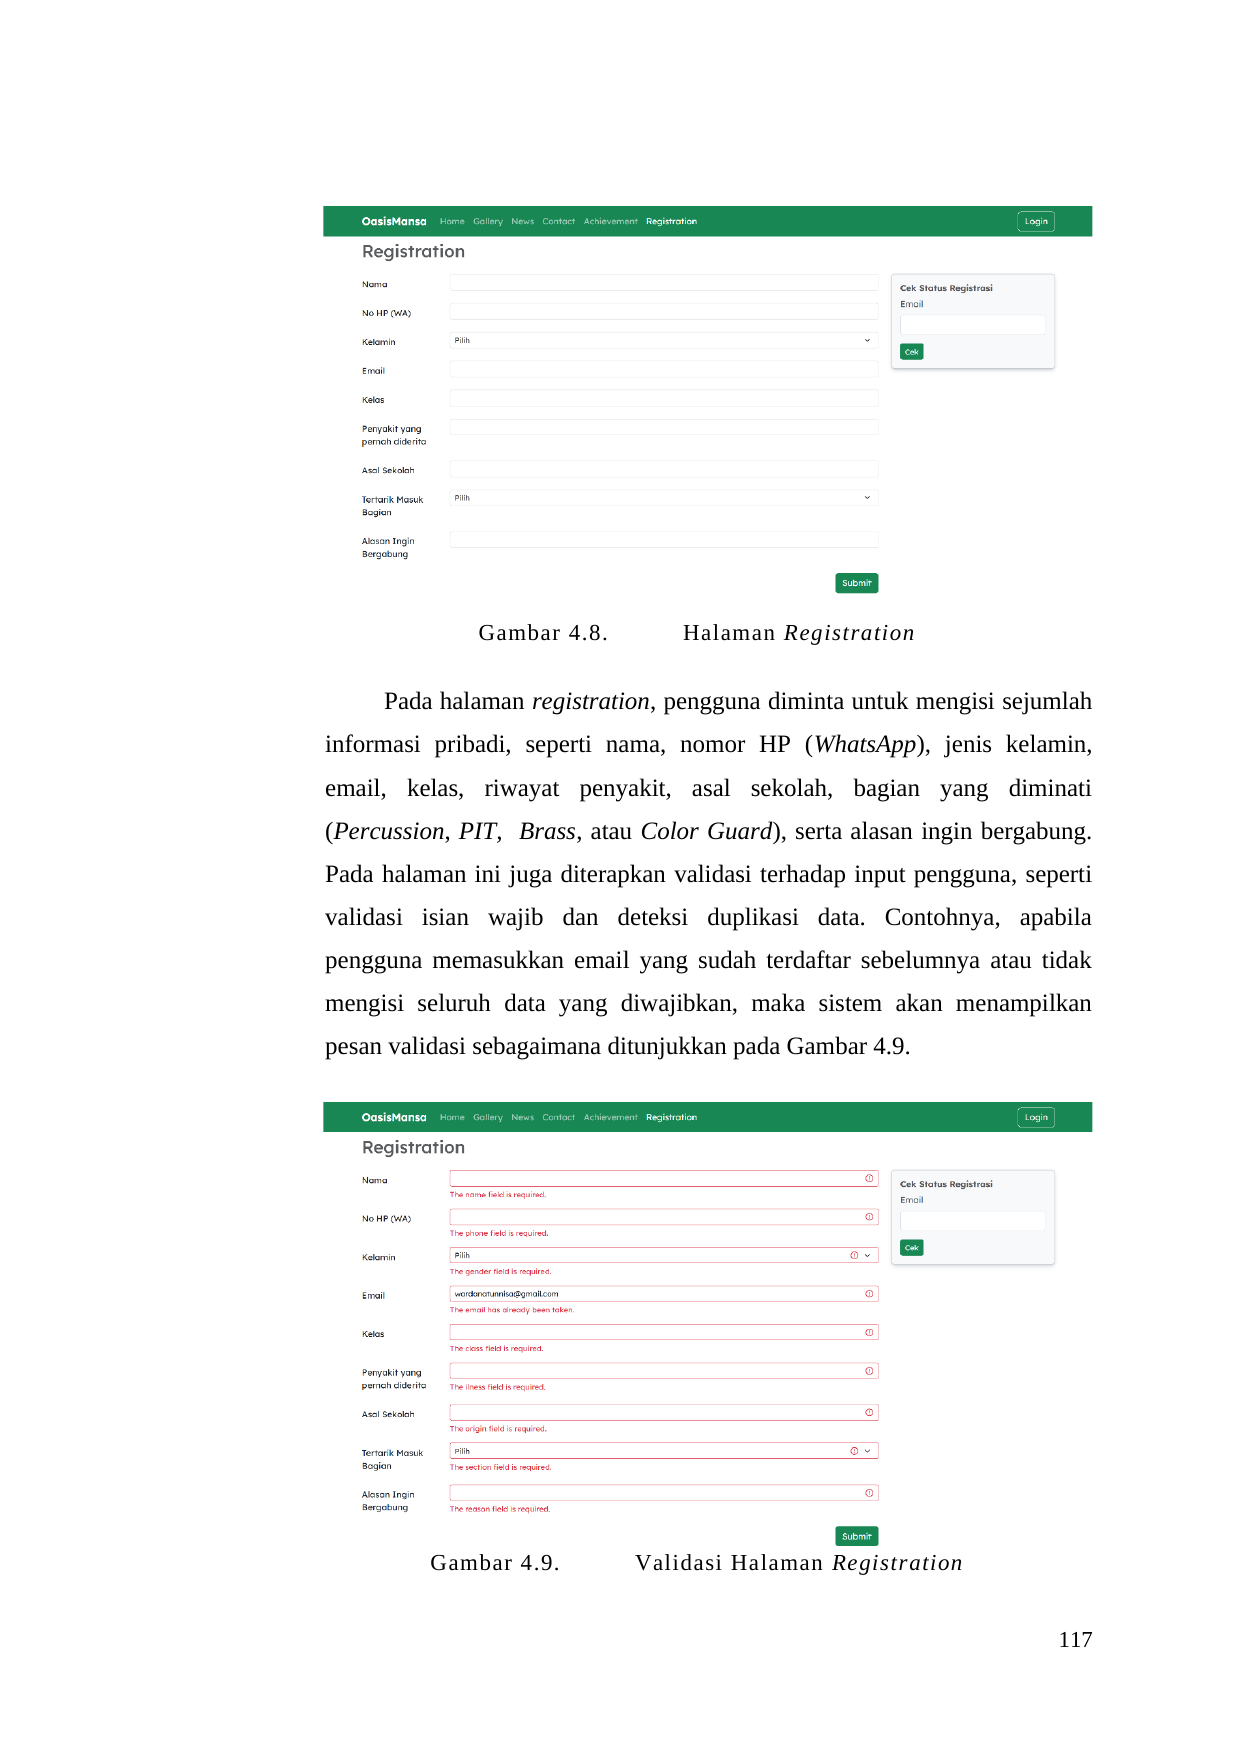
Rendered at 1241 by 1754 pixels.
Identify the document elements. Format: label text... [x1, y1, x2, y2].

text Validasi Halaman Registration [302, 1549, 1092, 1576]
picture [323, 206, 1093, 605]
picture [323, 1102, 1093, 1550]
text Halaman Registration [302, 619, 1092, 645]
text Pada halaman registration, pengguna diminta untuk mengisi sejumlah informasi pribadi, seperti nama, nomor HP (WhatsApp), jenis kelamin, email, kelas, riwayat penyakit, asal sekolah, bagian yang diminati (Percussion, PIT, Brass, atau Color Guard), serta alasan ingin bergabung. Pada halaman ini juga diterapkan validasi terhadap input pengguna, seperti validasi isian wajib dan deteksi duplikasi data. Contohnya, apabila pengguna memasukkan email yang sudah terdaftar sebelumnya atau tidak mengisi seluruh data yang diwajibkan, maka sistem akan menampilkan pesan validasi sebagaimana ditunjukkan pada Gambar 4.9. [325, 686, 1092, 1060]
